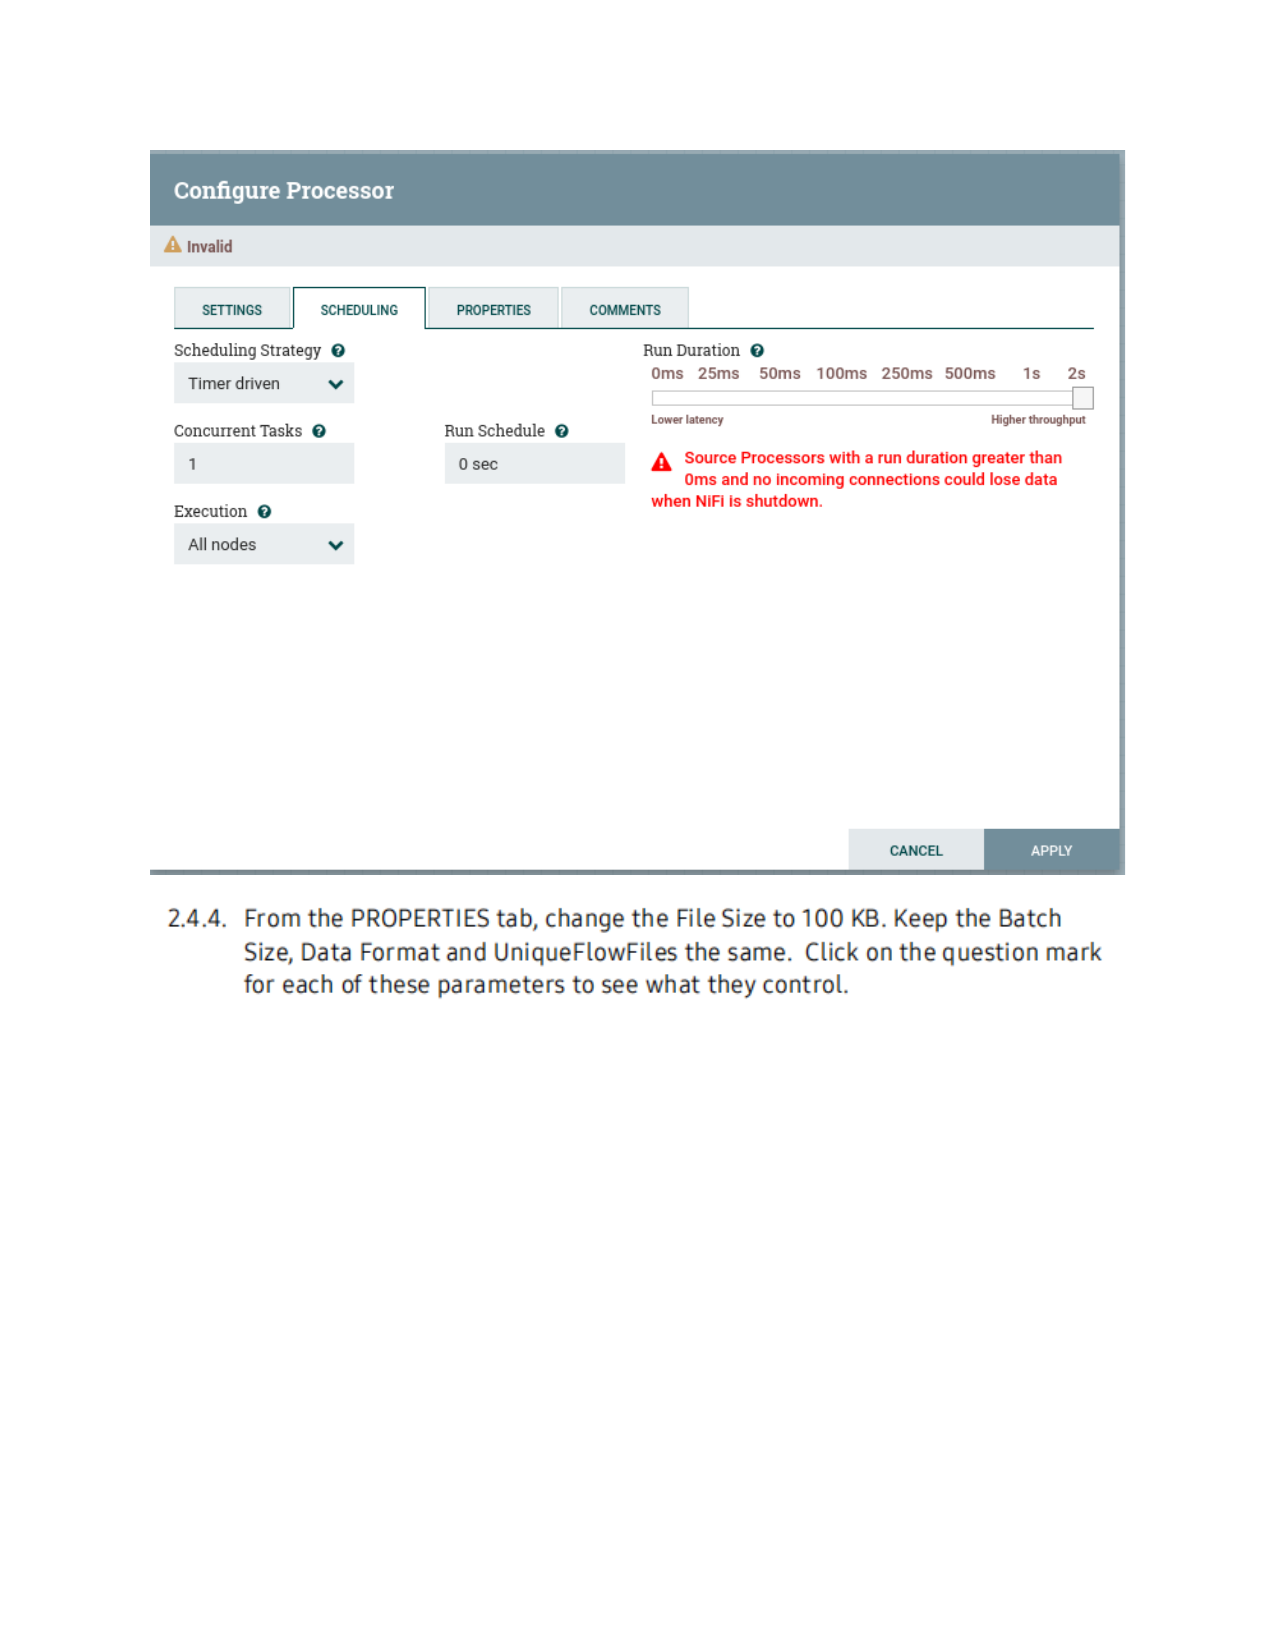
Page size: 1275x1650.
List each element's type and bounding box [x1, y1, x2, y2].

picture [150, 150, 1125, 875]
picture [150, 893, 1125, 1013]
